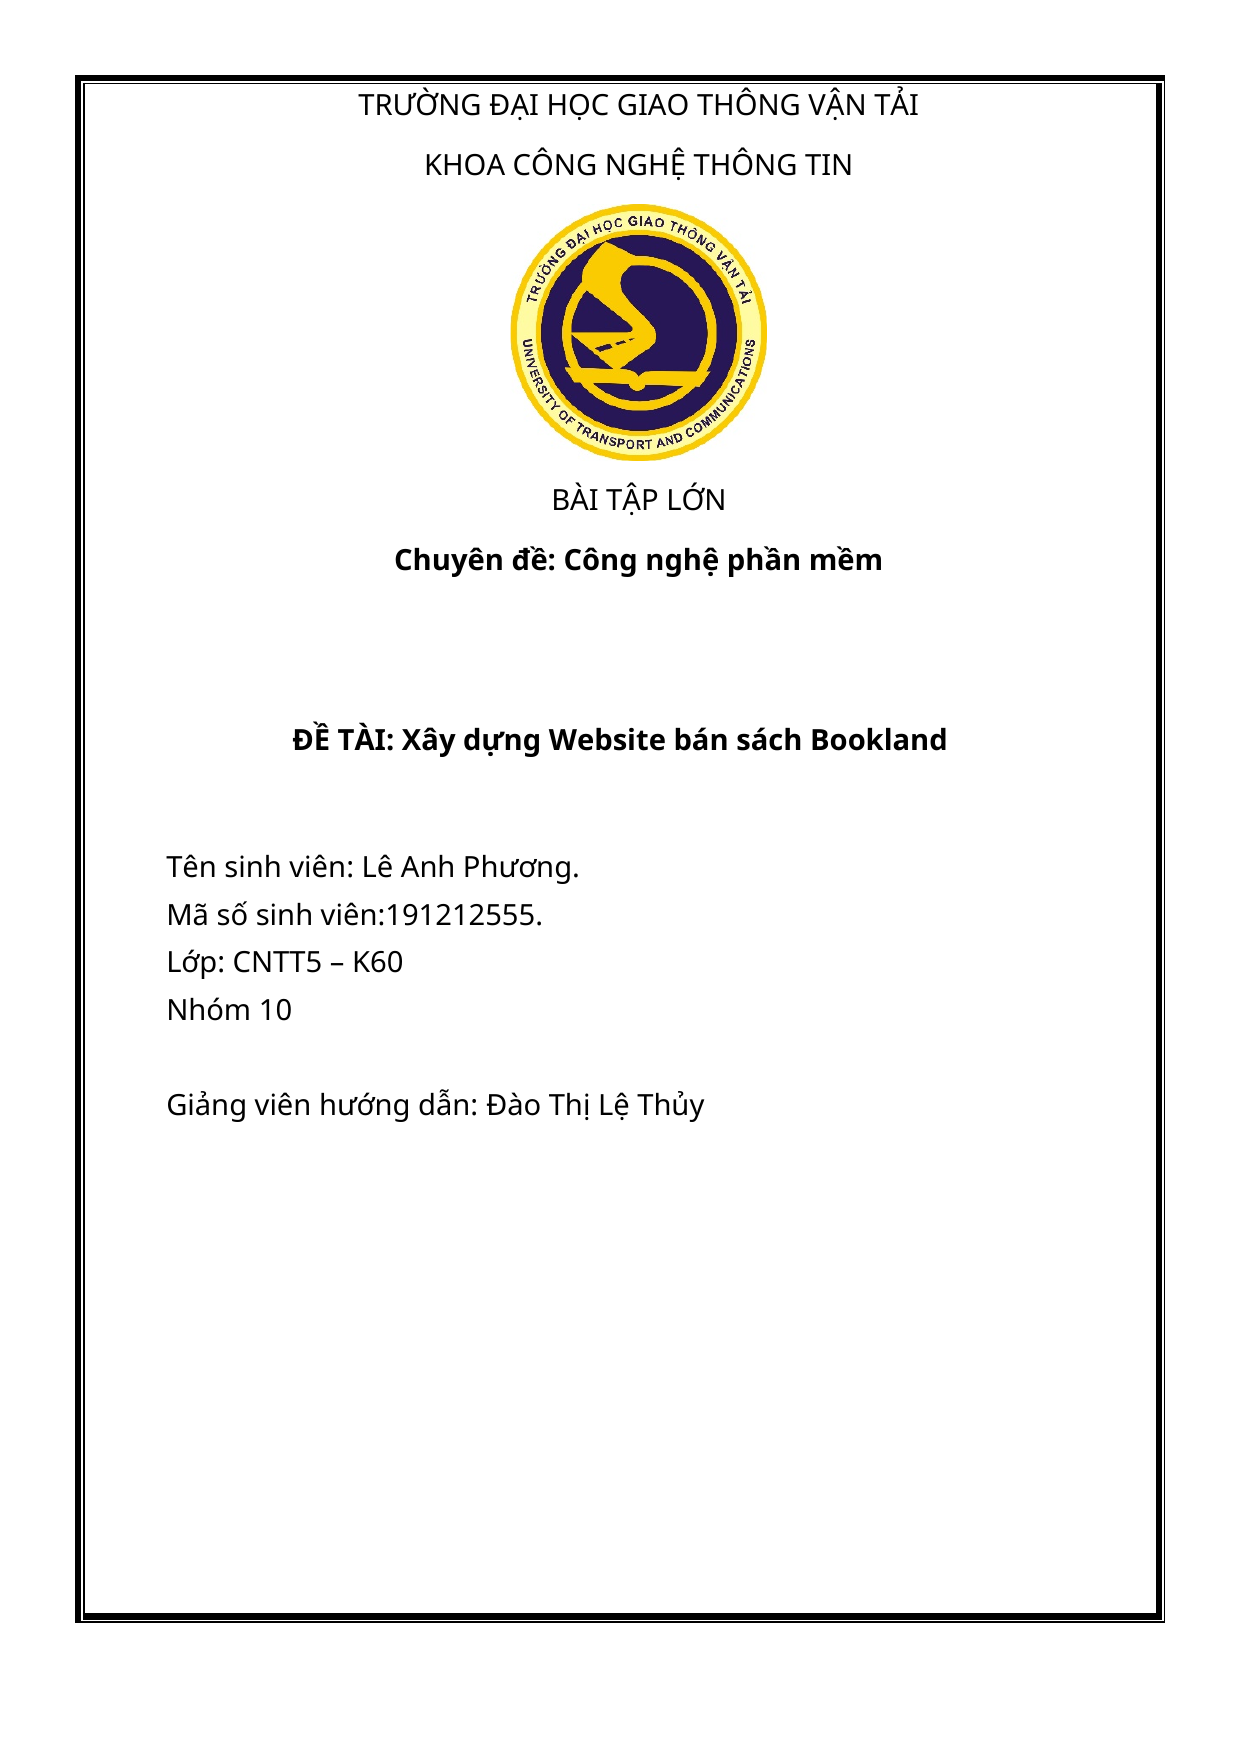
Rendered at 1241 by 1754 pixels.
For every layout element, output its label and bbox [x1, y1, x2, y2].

picture [510, 204, 767, 461]
table_header [85, 84, 1156, 1613]
